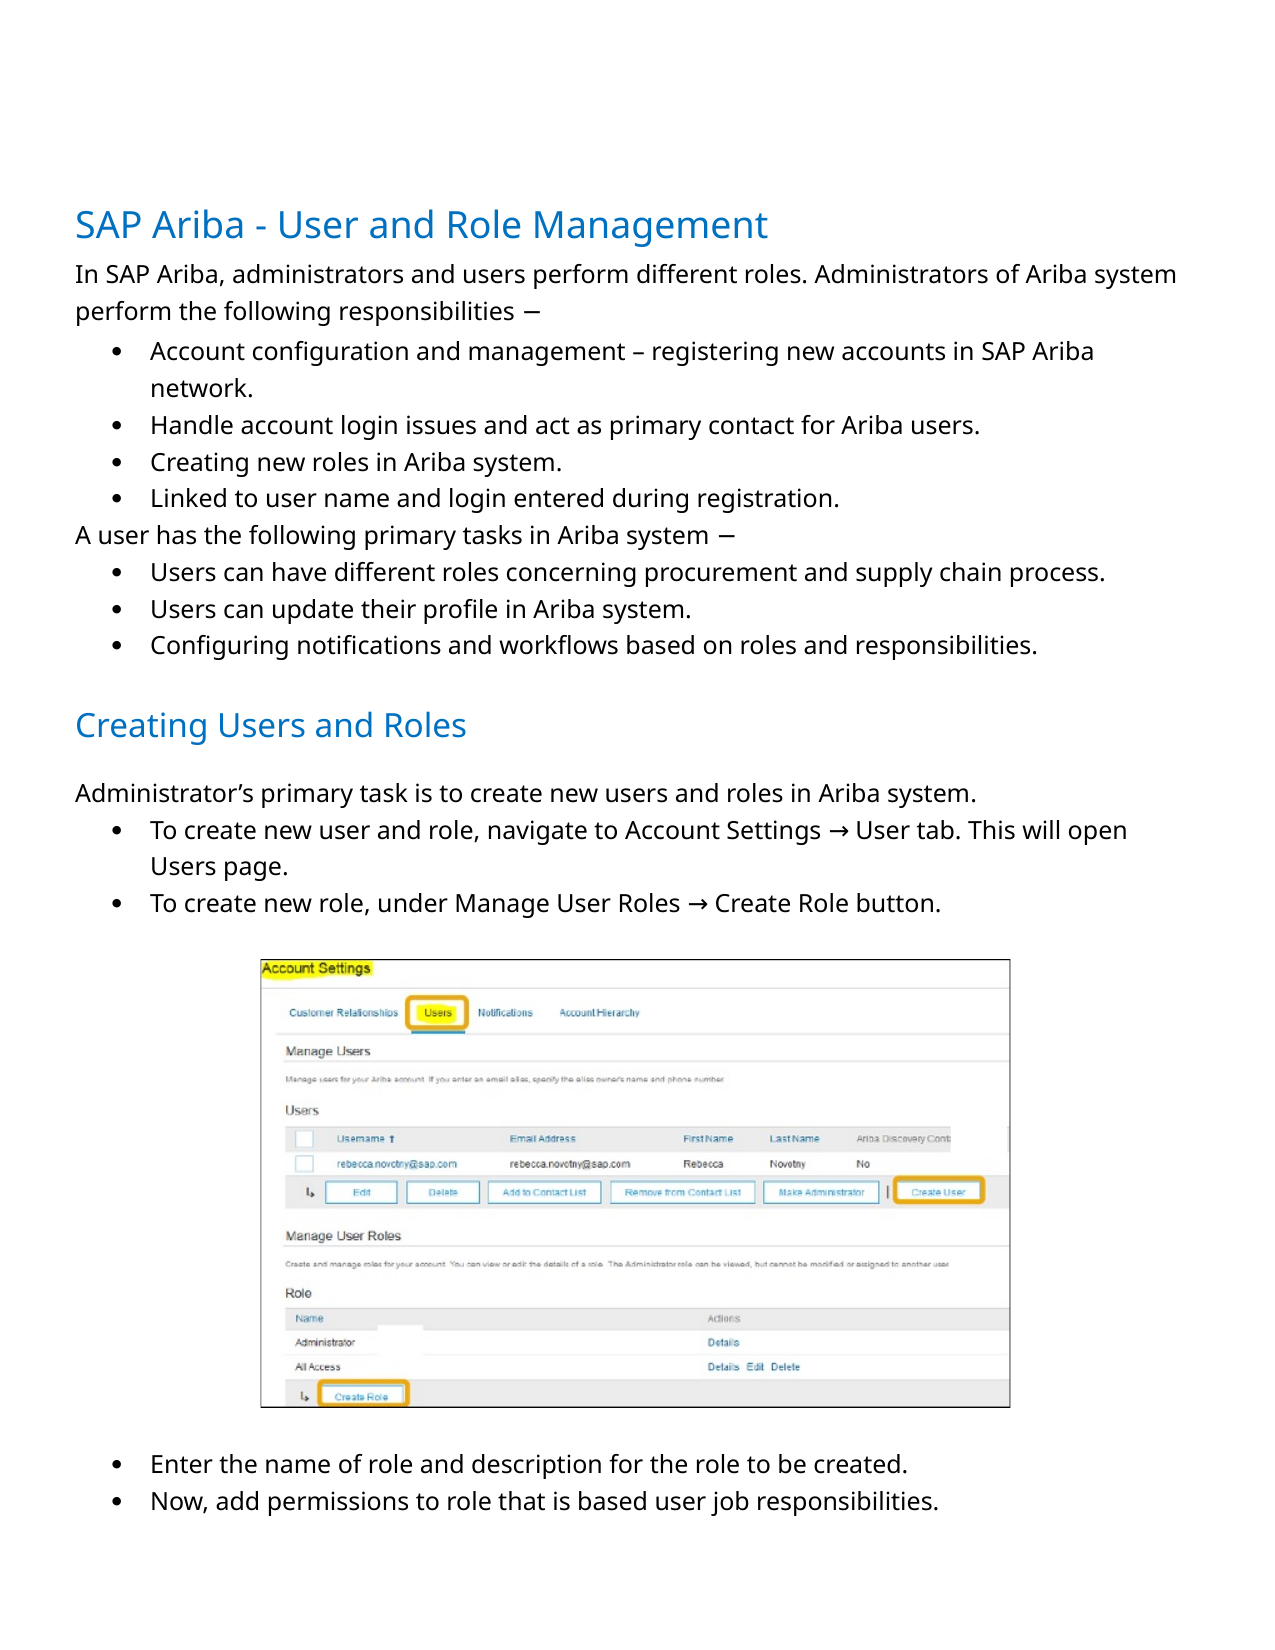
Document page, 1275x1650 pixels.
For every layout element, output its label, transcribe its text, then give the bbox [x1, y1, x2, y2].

list Users can update their profile in Ariba system. [112, 591, 1200, 625]
list Creating new roles in Ariba system. [112, 444, 1200, 478]
subtitle SAP Ariba - User and Role Management [75, 198, 1200, 249]
list Linked to user name and login entered during registration. [112, 481, 1200, 515]
list To create new role, under Manage User Roles → Create Role button. [112, 886, 1200, 920]
list Configuring notifications and workflows based on roles and responsibilities. [112, 628, 1200, 662]
text A user has the following primary tasks in Ariba system − [75, 518, 1200, 552]
subtitle In SAP Ariba, administrators and users perform different roles. Administrators of Ariba system perform the following responsibilities − [75, 257, 1200, 328]
list Now, add permissions to role that is based user job responsibilities. [112, 1484, 1200, 1518]
list Enter the name of role and description for the role to be created. [112, 1447, 1200, 1481]
list Handle account login issues and act as primary contact for Ariba users. [112, 407, 1200, 441]
subtitle Creating Users and Roles [75, 702, 1200, 747]
list To create new user and role, navigate to Account Settings → User tab. This will open Users page. [112, 812, 1200, 883]
text Administrator’s primary task is to create new users and roles in Ariba system. [75, 776, 1200, 809]
list Account configuration and management – registering new accounts in SAP Ariba network. [112, 334, 1200, 405]
list Users can have different roles concerning procurement and supply chain process. [112, 554, 1200, 588]
